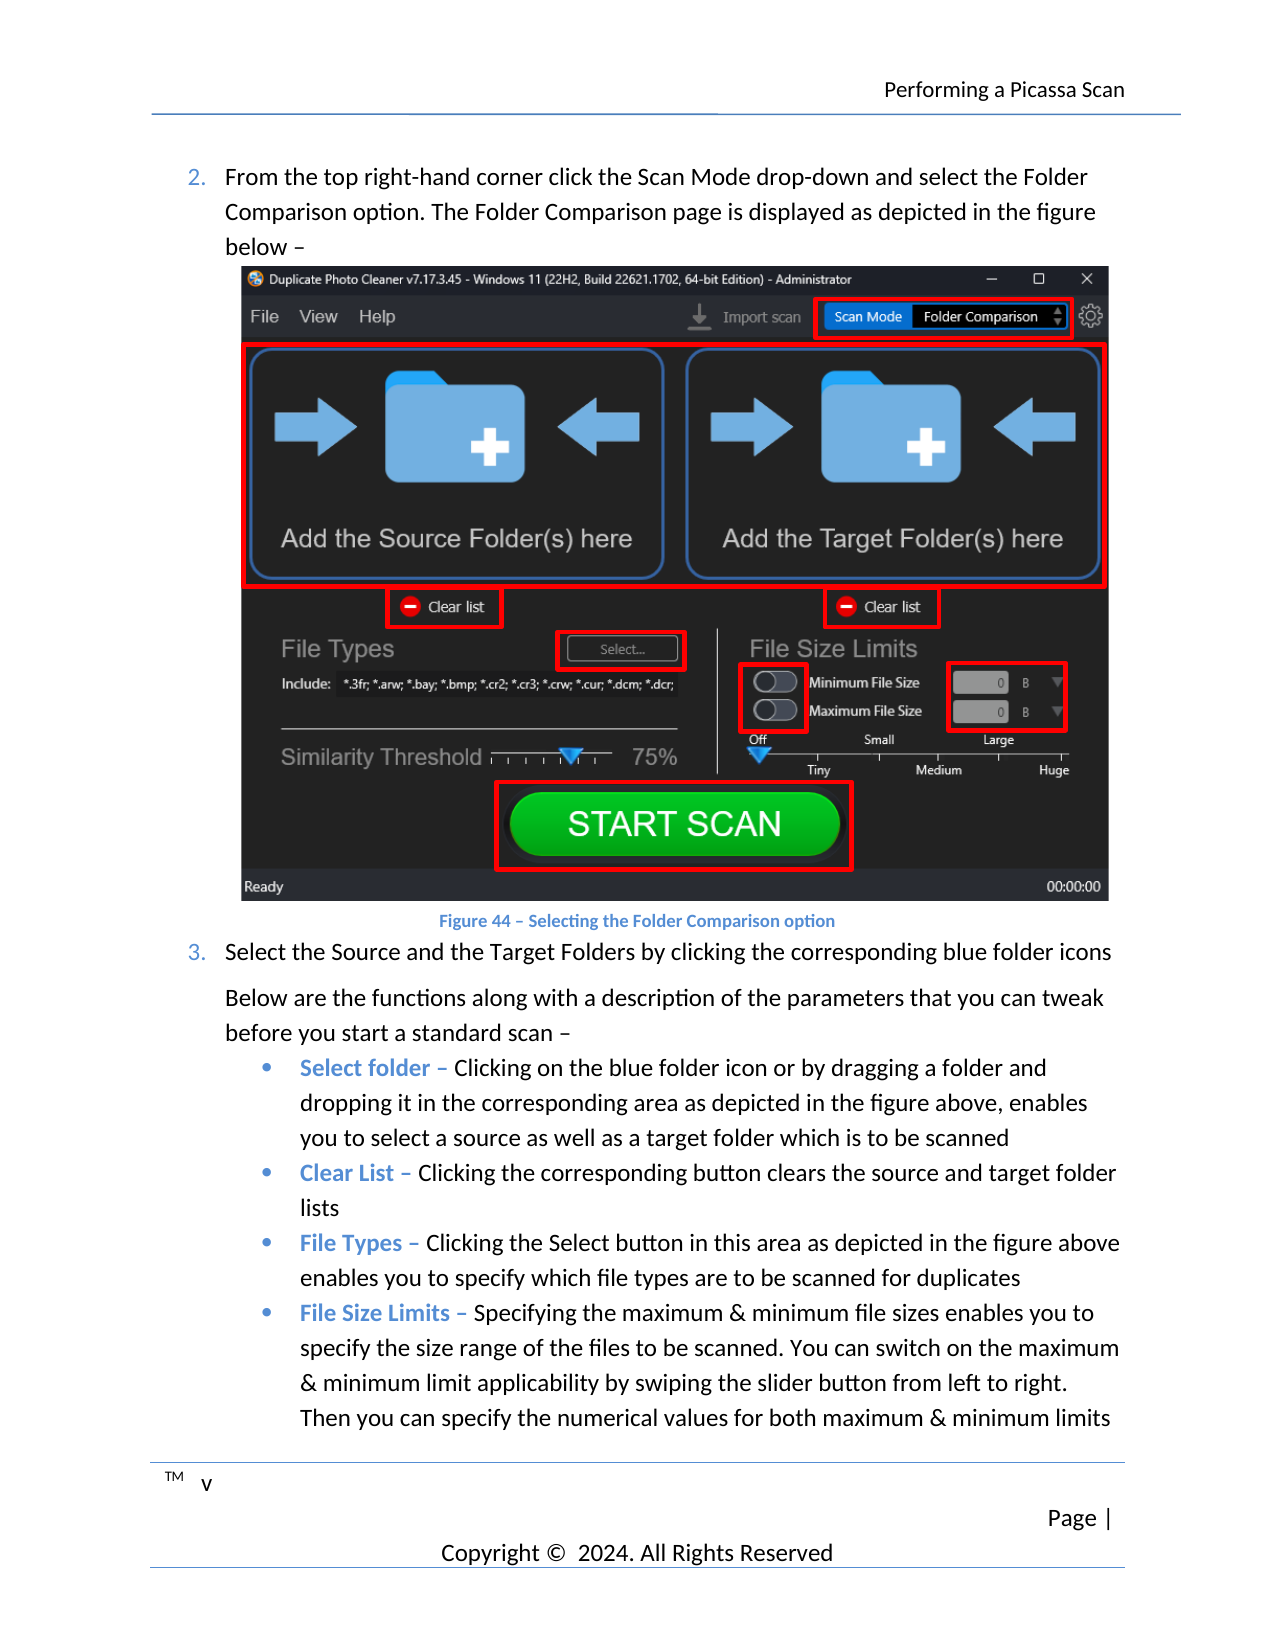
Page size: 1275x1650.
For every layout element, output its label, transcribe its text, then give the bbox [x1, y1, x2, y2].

picture [827, 590, 937, 625]
list Select folder – Clicking on the blue folder icon or by dragging a folder and dropping it in the corresponding area as depicted in the figure above, enables you to select a source as well as a target folder which is to be scanned [262, 1052, 1125, 1153]
picture [246, 347, 1102, 584]
text Figure 44 – Selecting the Folder Comparison option [150, 909, 1125, 932]
list Clear List – Clicking the corresponding button clears the source and target folder lists [262, 1157, 1125, 1223]
list File Types – Clicking the Select button in this area as depicted in the figure above enables you to specify which file types are to be scanned for duplicates [262, 1227, 1125, 1293]
picture [390, 590, 499, 625]
picture [241, 266, 1109, 901]
list Below are the functions along with a description of the parameters that you can tweak before you start a standard scan – [225, 982, 1125, 1048]
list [262, 1297, 1125, 1433]
list Select the Source and the Target Folders by clicking the corresponding blue folder icons [187, 936, 1125, 967]
list From the top right-hand corner click the Scan Mode drop-down and select the Folder Comparison option. The Folder Comparison page is displayed as depicted in the figure below – [187, 161, 1125, 262]
